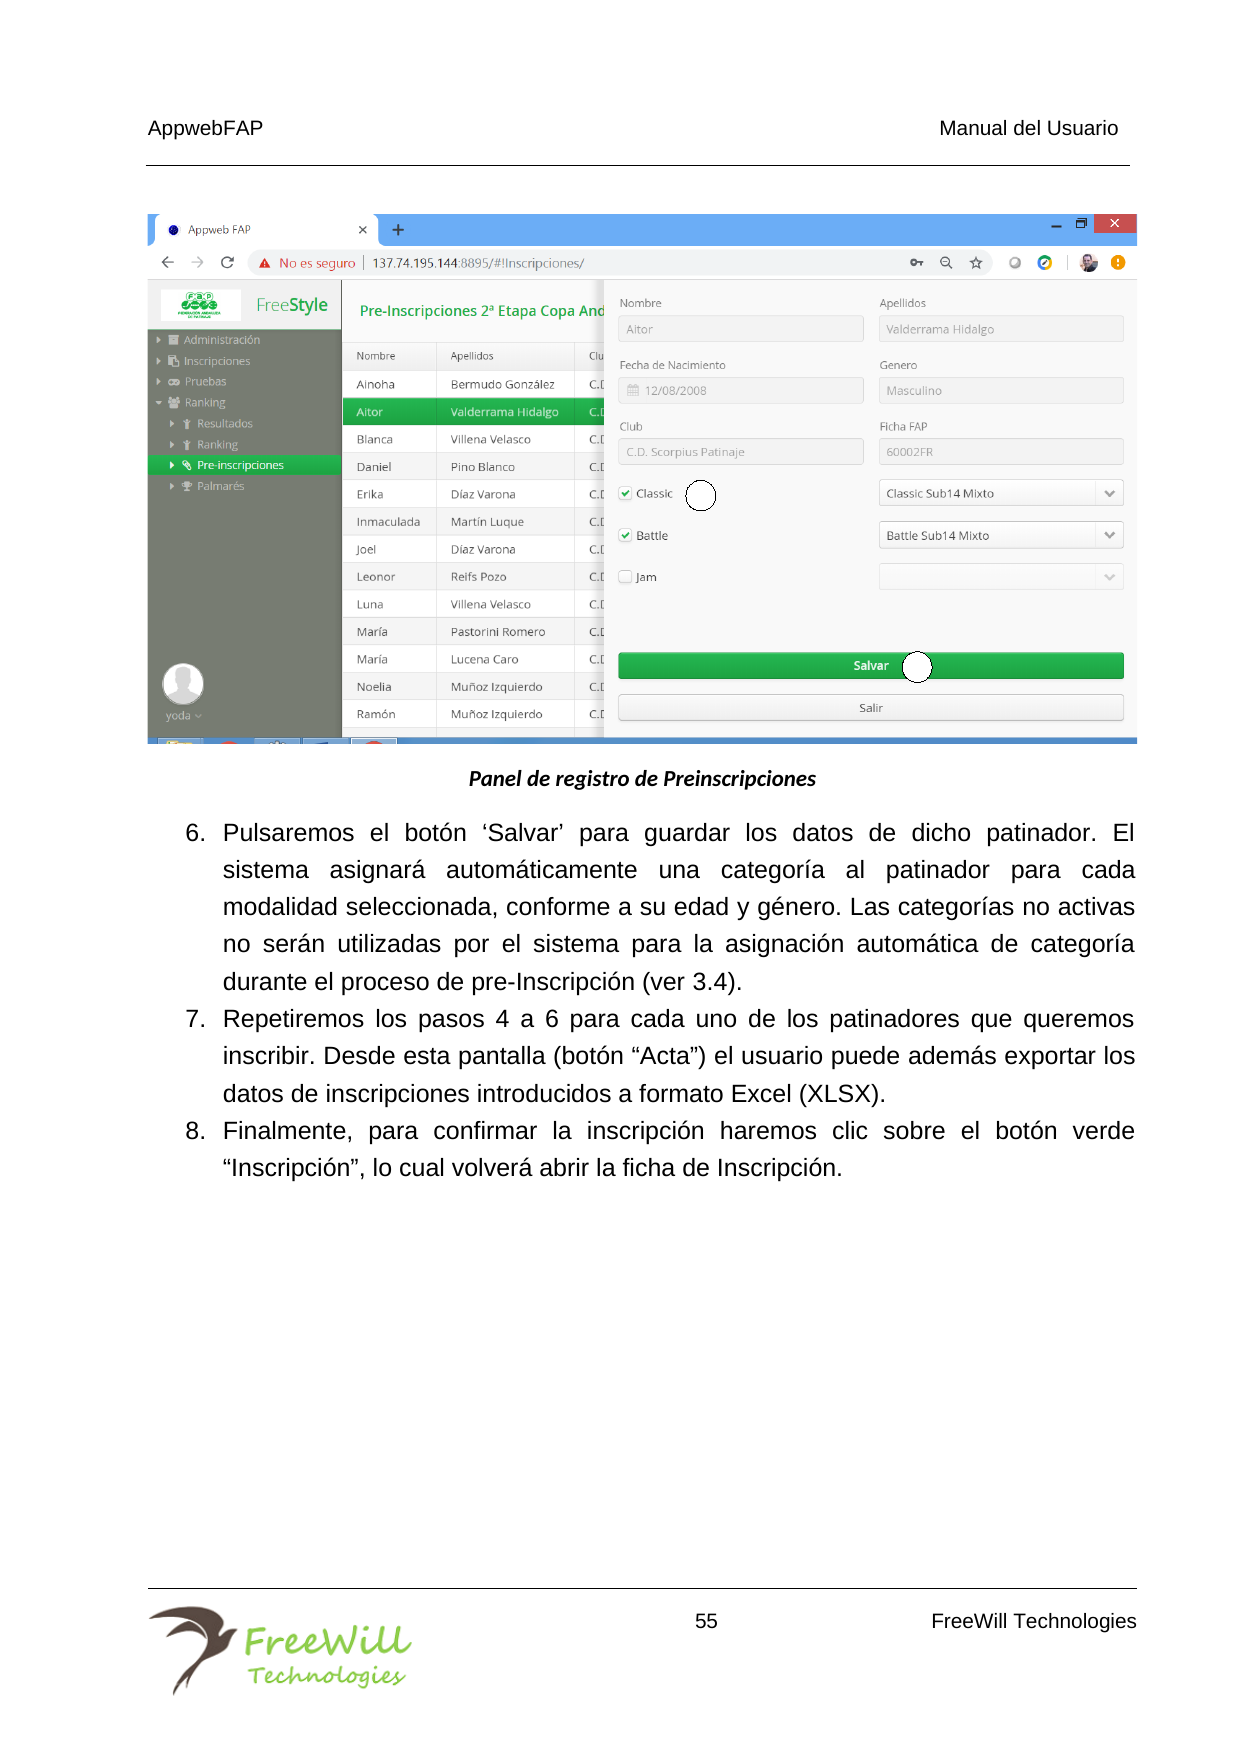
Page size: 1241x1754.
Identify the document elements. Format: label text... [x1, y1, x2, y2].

picture [146, 1598, 418, 1701]
list Pulsaremos el botón ‘Salvar’ para guardar los datos de dicho patinador. El sistema asignará automáticamente una categoría al patinador para cada modalidad seleccionada, conforme a su edad y género. Las categorías no activas no serán utilizadas por el sistema para la asignación automática de categoría durante el proceso de pre-Inscripción (ver 3.4). [185, 817, 1137, 995]
picture [147, 214, 1138, 744]
list Finalmente, para confirmar la inscripción haremos clic sobre el botón verde “Inscripción”, lo cual volverá abrir la ficha de Inscripción. [185, 1116, 1137, 1182]
list Repetiremos los pasos 4 a 6 para cada uno de los patinadores que queremos inscribir. Desde esta pantalla (botón “Acta”) el usuario puede además exportar los datos de inscripciones introducidos a formato Excel (XLSX). [185, 1004, 1137, 1107]
text Panel de registro de Preinscripciones [148, 764, 1137, 792]
